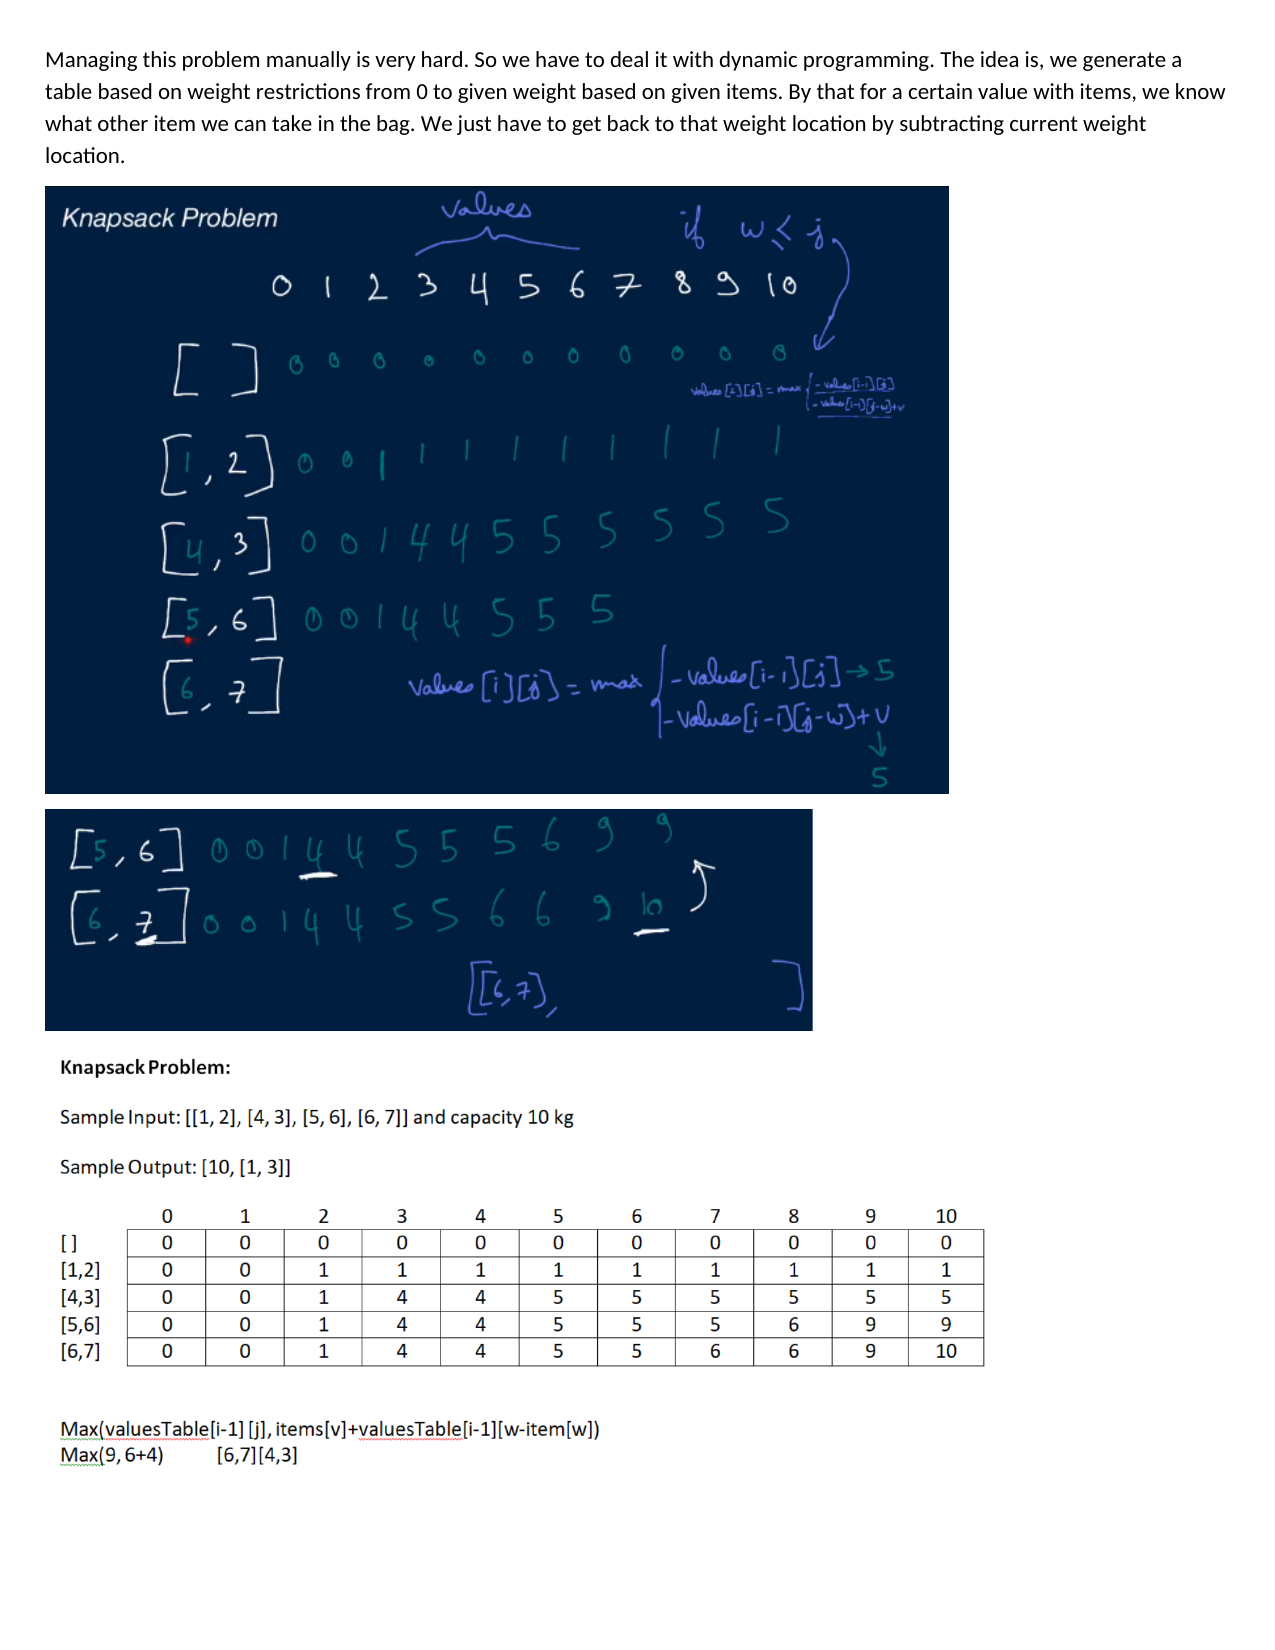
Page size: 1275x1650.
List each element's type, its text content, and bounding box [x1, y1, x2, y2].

picture [45, 186, 949, 794]
text Managing this problem manually is very hard. So we have to deal it with dynamic programming. The idea is, we generate a table based on weight restrictions from 0 to given weight based on given items. By that for a certain value with items, we know what other item we can take in the bag. We just have to get back to that weight location by subtracting current weight location. [45, 45, 1230, 169]
picture [45, 809, 813, 1031]
picture [45, 1047, 999, 1476]
